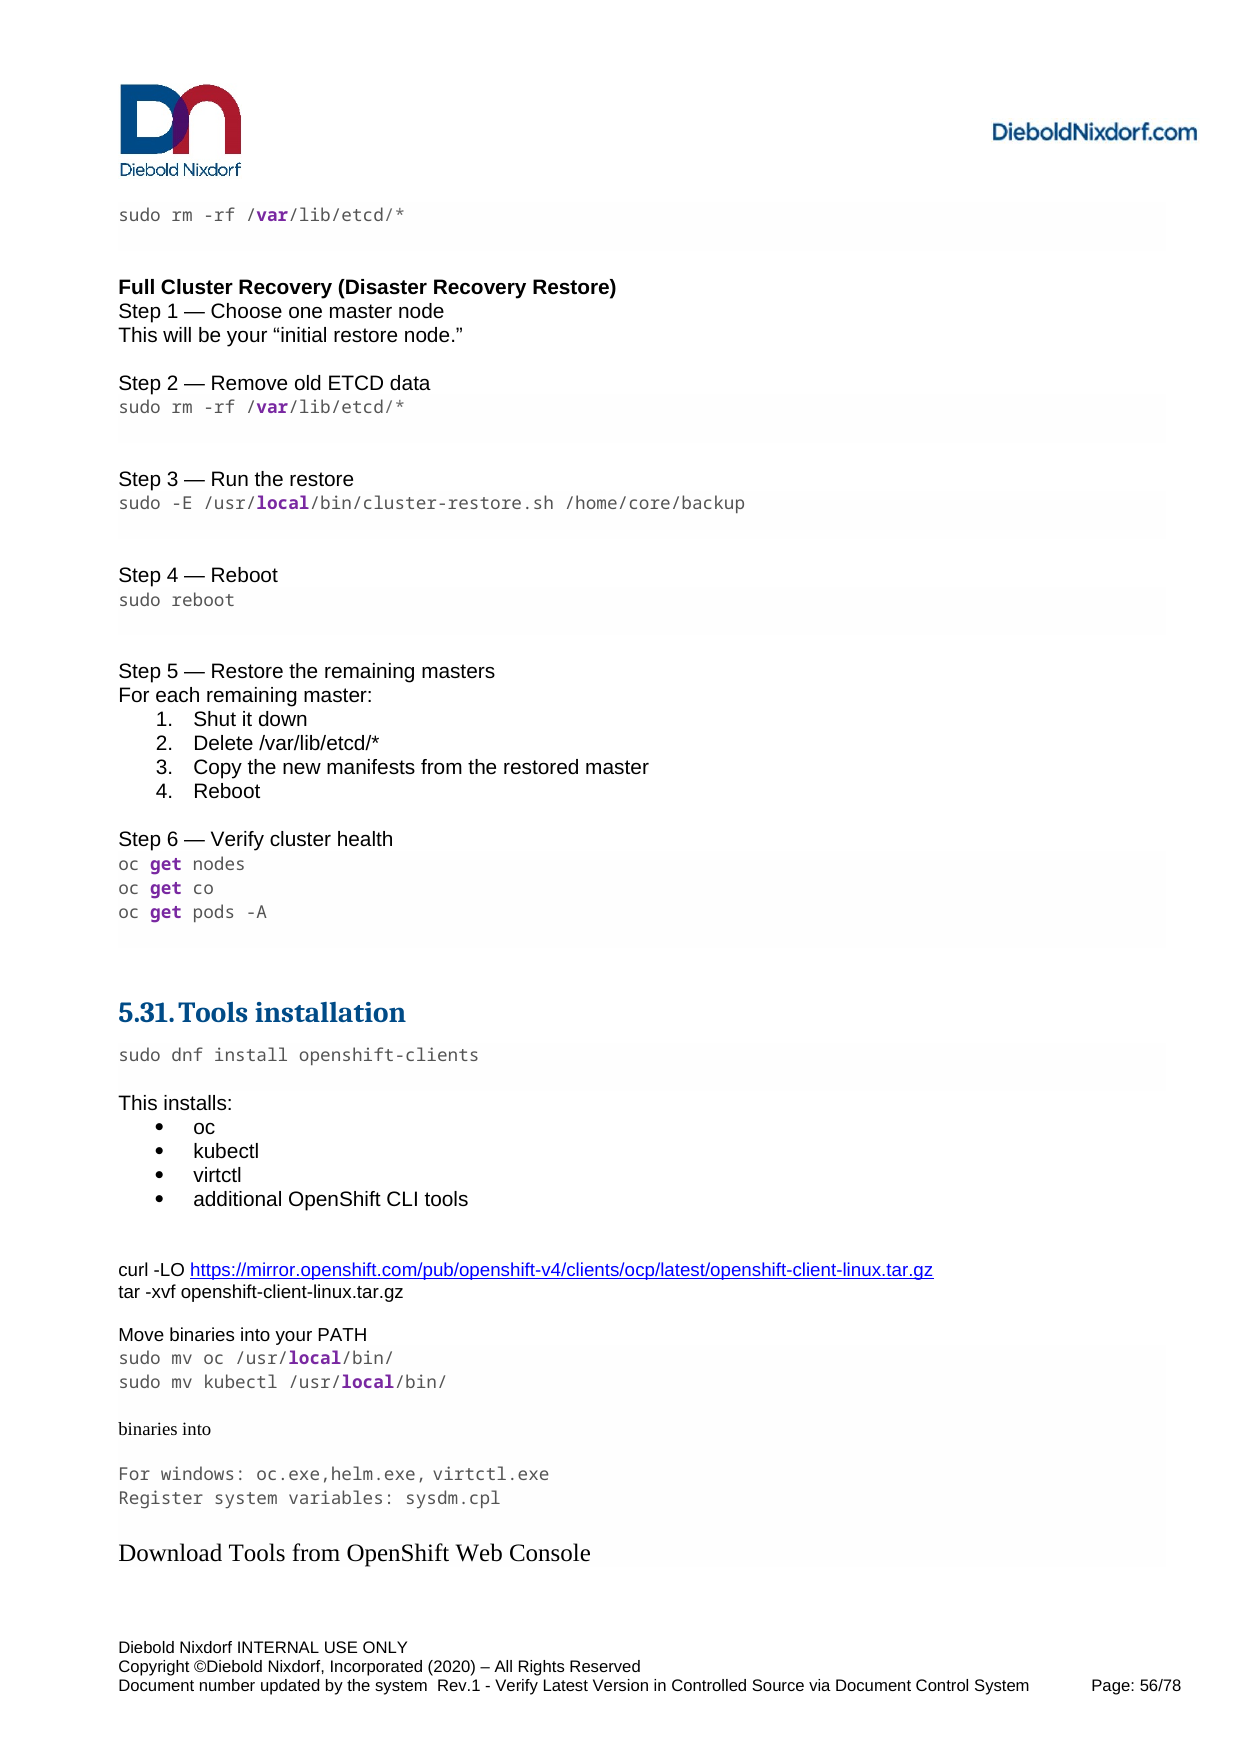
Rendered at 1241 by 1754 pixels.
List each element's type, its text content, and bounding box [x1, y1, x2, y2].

text sudo rm -rf /var/lib/etcd/* [118, 202, 1166, 227]
list oc [156, 1115, 1166, 1139]
picture [118, 83, 242, 179]
text binaries into [118, 1418, 1166, 1439]
list additional OpenShift CLI tools [156, 1187, 1166, 1211]
text sudo reboot [118, 587, 1166, 611]
text sudo dnf install openshift-clients [118, 1043, 1166, 1067]
list kubectl [156, 1139, 1166, 1163]
text Step 2 — Remove old ETCD data [118, 371, 1166, 394]
text sudo rm -rf /var/lib/etcd/* [118, 394, 1166, 419]
text sudo -E /usr/local/bin/cluster-restore.sh /home/core/backup [118, 491, 1166, 515]
text Step 5 — Restore the remaining masters [118, 659, 1166, 683]
text sudo mv oc /usr/local/bin/ [118, 1345, 1166, 1369]
list virtctl [156, 1163, 1166, 1187]
text Step 3 — Run the restore [118, 467, 1166, 491]
text This installs: [118, 1091, 1166, 1115]
text For windows: oc.exe,helm.exe, virtctl.exe Register system variables: sysdm.cpl [118, 1461, 1166, 1509]
text Step 4 — Reboot [118, 563, 1166, 587]
text For each remaining master: [118, 683, 1166, 707]
picture [990, 118, 1200, 144]
list Delete /var/lib/etcd/* [156, 731, 1166, 755]
subtitle Tools installation [118, 997, 1166, 1030]
text sudo mv kubectl /usr/local/bin/ [118, 1369, 1166, 1394]
list Copy the new manifests from the restored master [156, 755, 1166, 779]
text Move binaries into your PATH [118, 1324, 1166, 1345]
text oc get nodes [118, 851, 1166, 875]
text Step 6 — Verify cluster health [118, 827, 1166, 851]
text Download Tools from OpenShift Web Console [118, 1538, 1166, 1567]
text oc get pods -A [118, 899, 1166, 923]
list Shut it down [156, 707, 1166, 731]
text Full Cluster Recovery (Disaster Recovery Restore) [118, 275, 1166, 299]
text Step 1 — Choose one master node [118, 299, 1166, 323]
text curl -LO https://mirror.openshift.com/pub/openshift-v4/clients/ocp/latest/openshift-client-linux.tar.gz [118, 1259, 1166, 1281]
text tar -xvf openshift-client-linux.tar.gz [118, 1281, 1166, 1302]
text This will be your “initial restore node.” [118, 323, 1166, 347]
text oc get co [118, 875, 1166, 899]
list Reboot [156, 779, 1166, 803]
